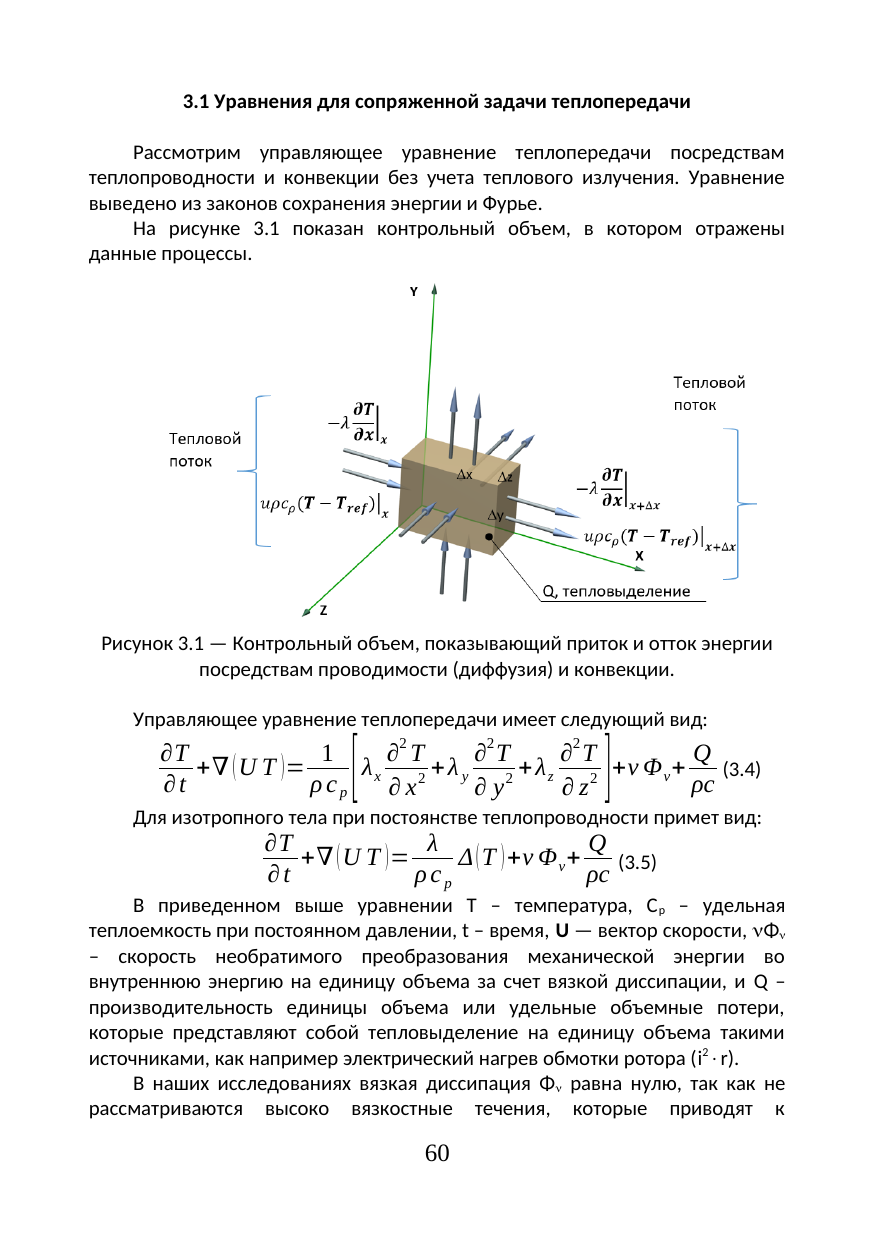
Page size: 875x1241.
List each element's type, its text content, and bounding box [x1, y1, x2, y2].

text Рисунок 3.1 — Контрольный объем, показывающий приток и отток энергии посредствам проводимости (диффузия) и конвекции. [88, 630, 786, 681]
text (3.5) [88, 829, 786, 892]
text В приведенном выше уравнении T – температура, Cp – удельная теплоемкость при постоянном давлении, t – время, U — вектор скорости, Φ – скорость необратимого преобразования механической энергии во внутреннюю энергию на единицу объема за счет вязкой диссипации, и Q – производительность единицы объема или удельные объемные потери, которые представляют собой тепловыделение на единицу объема такими источниками, как например электрический нагрев обмотки ротора (i2r). [88, 892, 786, 1070]
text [88, 1070, 786, 1121]
text Рассмотрим управляющее уравнение теплопередачи посредствам теплопроводности и конвекции без учета теплового излучения. Уравнение выведено из законов сохранения энергии и Фурье. [88, 139, 786, 215]
text На рисунке 3.1 показан контрольный объем, в котором отражены данные процессы. [88, 215, 786, 266]
text Для изотропного тела при постоянстве теплопроводности примет вид: [88, 804, 786, 829]
text Управляющее уравнение теплопередачи имеет следующий вид: [88, 706, 786, 732]
subtitle 3.1 Уравнения для сопряженной задачи теплопередачи [88, 88, 786, 114]
picture [153, 266, 765, 631]
text (3.4) [88, 732, 786, 804]
